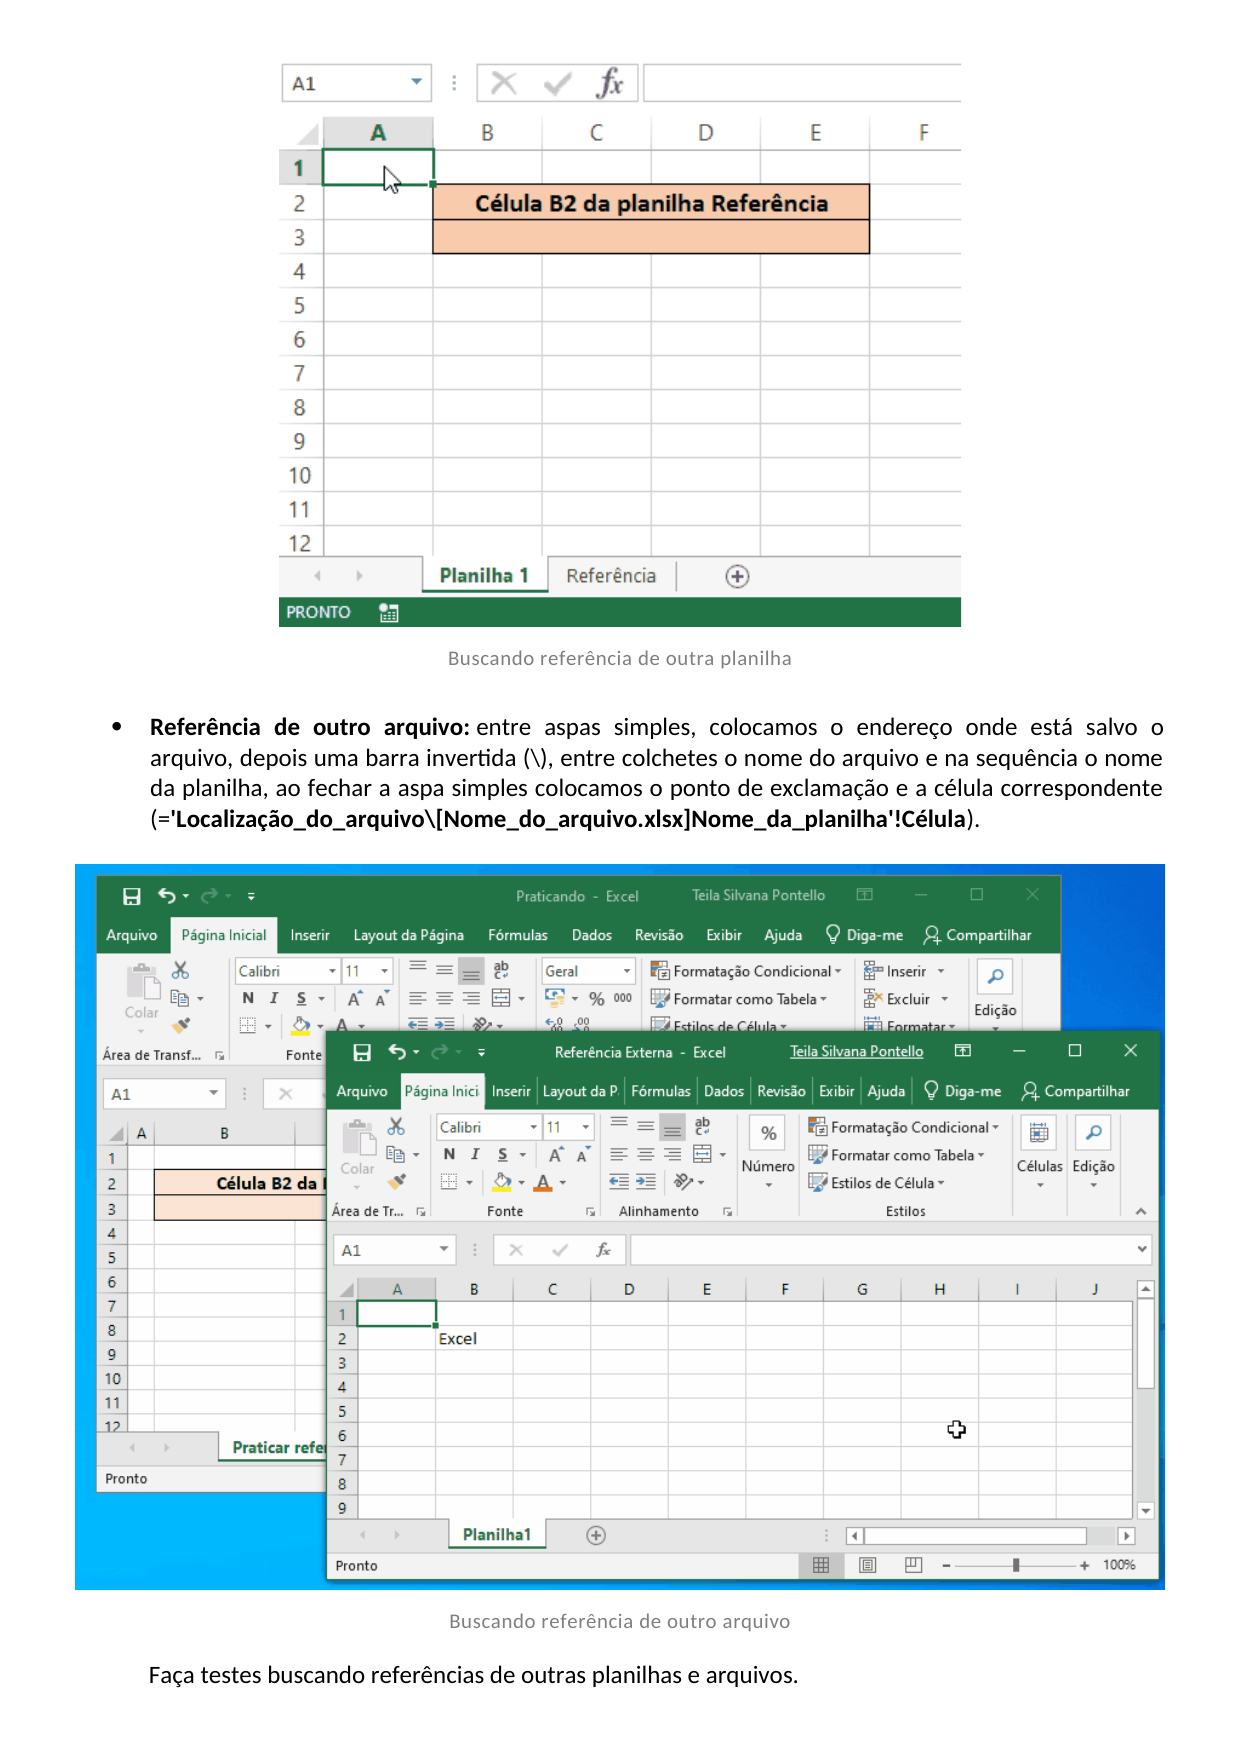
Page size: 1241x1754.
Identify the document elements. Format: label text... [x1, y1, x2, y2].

picture [279, 59, 962, 627]
text Faça testes buscando referências de outras planilhas e arquivos. [75, 1659, 1165, 1690]
text Buscando referência de outra planilha [75, 645, 1165, 671]
list Referência de outro arquivo: entre aspas simples, colocamos o endereço onde está salvo o arquivo, depois uma barra invertida (\), entre colchetes o nome do arquivo e na sequência o nome da planilha, ao fechar a aspa simples colocamos o ponto de exclamação e a célula correspondente (='Localização_do_arquivo\[Nome_do_arquivo.xlsx]Nome_da_planilha'!Célula). [112, 712, 1165, 834]
picture [96, 864, 1166, 1590]
text Buscando referência de outro arquivo [75, 1608, 1165, 1634]
